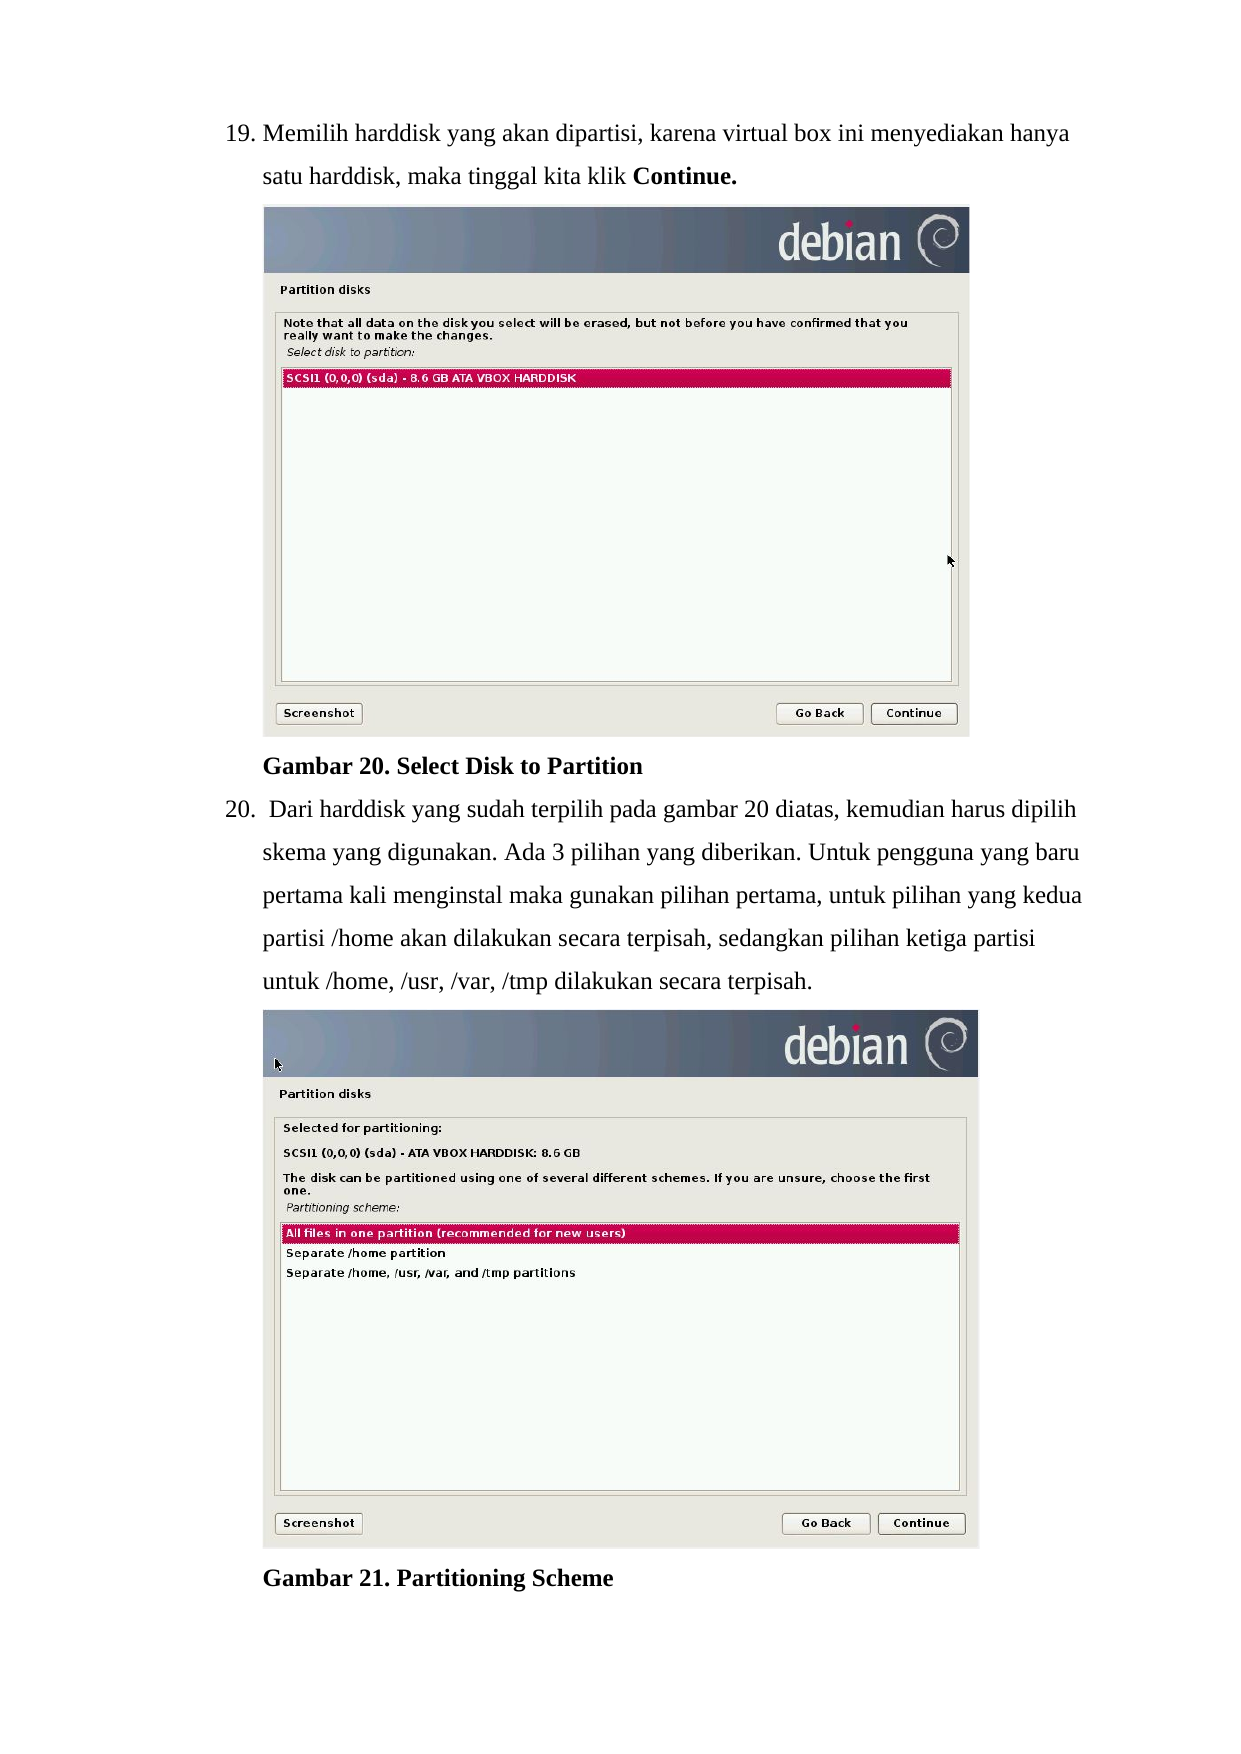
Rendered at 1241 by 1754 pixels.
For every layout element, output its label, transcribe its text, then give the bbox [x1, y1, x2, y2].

picture [262, 1009, 980, 1549]
list Dari harddisk yang sudah terpilih pada gambar 20 diatas, kemudian harus dipilih skema yang digunakan. Ada 3 pilihan yang diberikan. Untuk pengguna yang baru pertama kali menginstal maka gunakan pilihan pertama, untuk pilihan yang kedua partisi /home akan dilakukan secara terpisah, sedangkan pilihan ketiga partisi untuk /home, /usr, /var, /tmp dilakukan secara terpisah. [225, 794, 1090, 995]
list Gambar 20. Select Disk to Partition [262, 751, 1090, 779]
list Memilih harddisk yang akan dipartisi, karena virtual box ini menyediakan hanya satu harddisk, maka tinggal kita klik Continue. [225, 118, 1090, 190]
picture [262, 204, 970, 737]
list Gambar 21. Partitioning Scheme [262, 1563, 1090, 1591]
